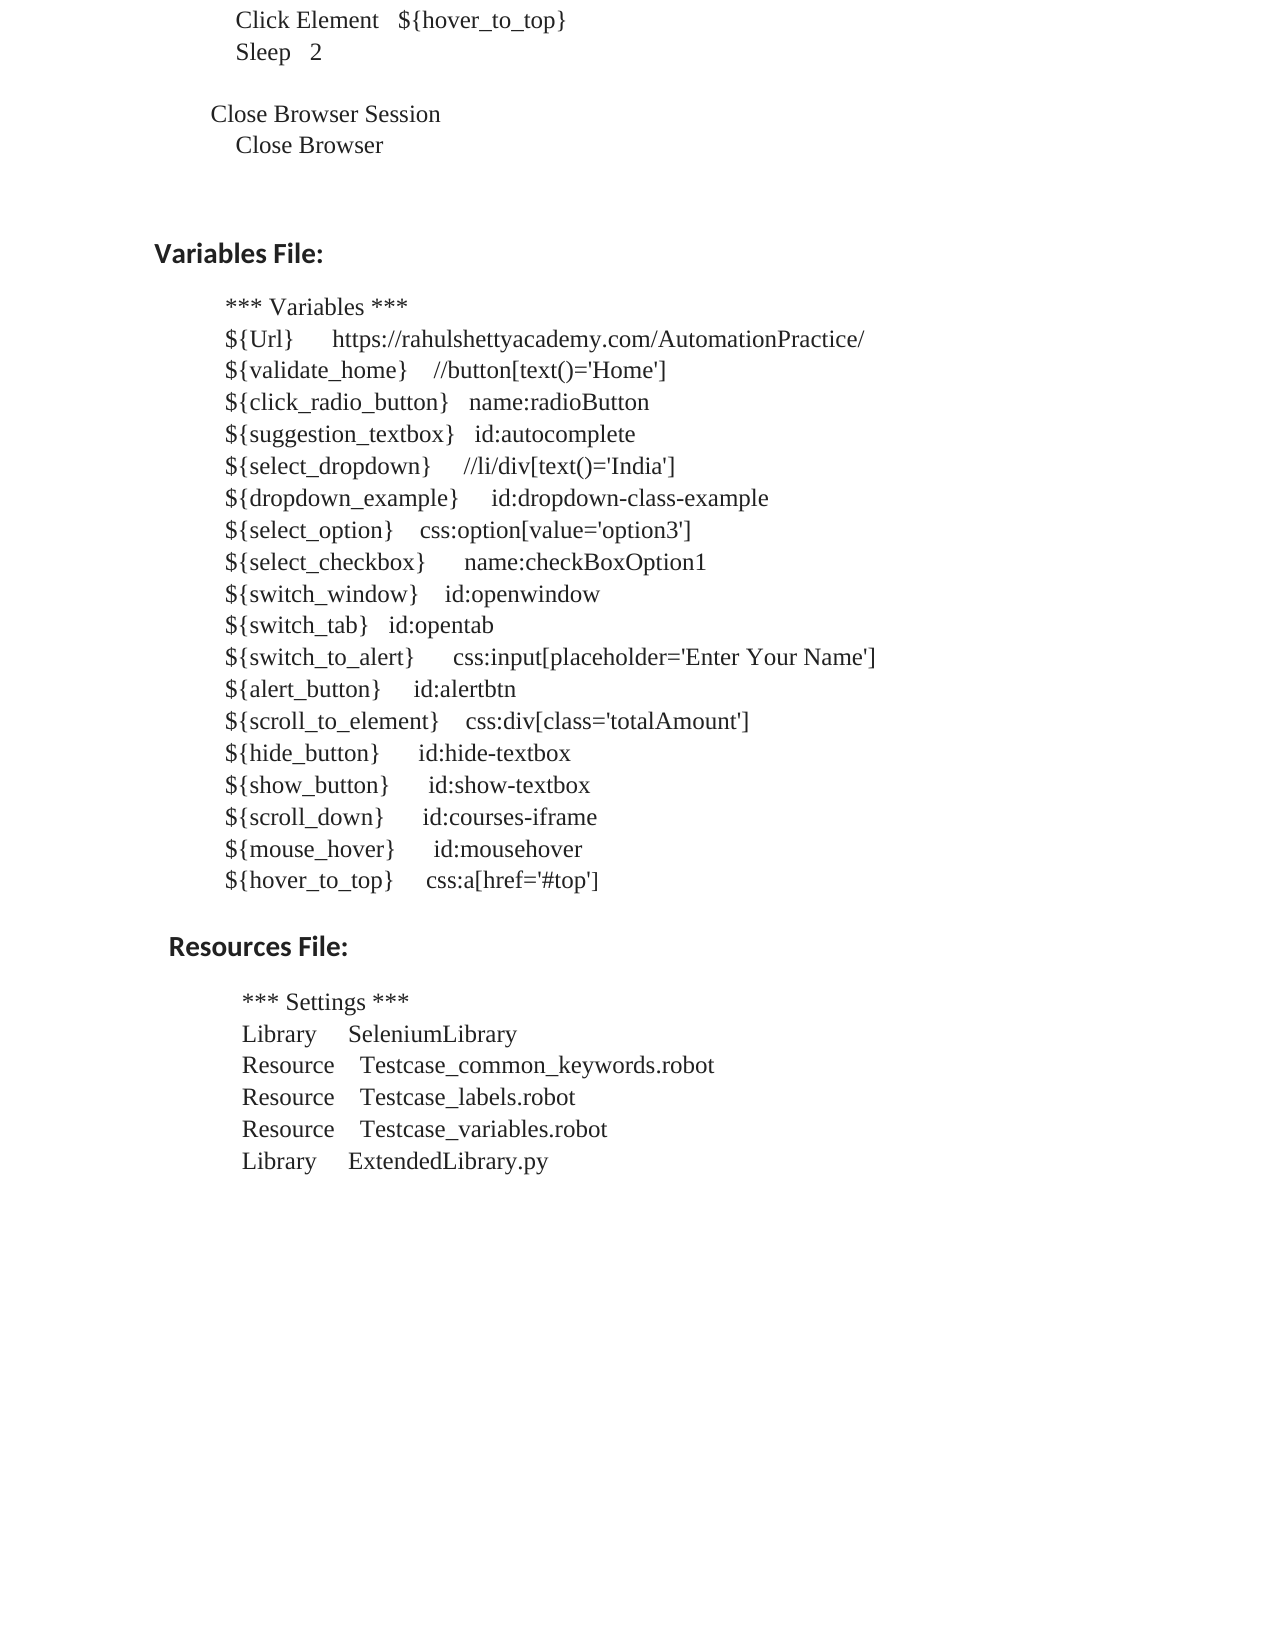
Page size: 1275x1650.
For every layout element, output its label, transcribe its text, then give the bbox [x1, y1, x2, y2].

text ${suggestion_textbox} id:autocomplete [225, 419, 1246, 448]
text Resource Testcase_variables.robot [242, 1114, 1246, 1143]
text ${alert_button} id:alertbtn [225, 674, 1246, 703]
text ${mouse_hover} id:mousehover [225, 834, 1246, 862]
text Variables File: [154, 236, 1246, 271]
text Resource Testcase_labels.robot [242, 1082, 1246, 1111]
text ${hide_button} id:hide-textbox [225, 738, 1246, 767]
text Resources File: [169, 928, 1246, 964]
text ${switch_window} id:openwindow [225, 579, 1246, 607]
text ${scroll_to_element} css:div[class='totalAmount'] [225, 706, 1246, 735]
text ${show_button} id:show-textbox [225, 770, 1246, 799]
text ${dropdown_example} id:dropdown-class-example [225, 483, 1246, 512]
text ${select_option} css:option[value='option3'] [225, 515, 1246, 544]
text *** Settings *** [242, 987, 1246, 1016]
text ${Url} https://rahulshettyacademy.com/AutomationPractice/ [225, 324, 1246, 352]
text ${switch_tab} id:opentab [225, 611, 1246, 639]
text Close Browser [210, 131, 1246, 159]
text ${validate_home} //button[text()='Home'] [225, 356, 1246, 384]
text Click Element ${hover_to_top} [210, 5, 1246, 33]
text ${switch_to_alert} css:input[placeholder='Enter Your Name'] [225, 642, 1246, 671]
text ${scroll_down} id:courses-iframe [225, 802, 1246, 831]
text Close Browser Session [210, 99, 1246, 127]
text Library ExtendedLibrary.py [242, 1146, 1246, 1175]
text ${select_checkbox} name:checkBoxOption1 [225, 547, 1246, 576]
text ${select_dropdown} //li/div[text()='India'] [225, 451, 1246, 480]
text Sleep 2 [210, 37, 1246, 65]
text Library SeleniumLibrary [242, 1019, 1246, 1047]
text ${hover_to_top} css:a[href='#top'] [225, 866, 1246, 894]
text *** Variables *** [225, 292, 1246, 321]
text ${click_radio_button} name:radioButton [225, 387, 1246, 416]
text Resource Testcase_common_keywords.robot [242, 1051, 1246, 1079]
